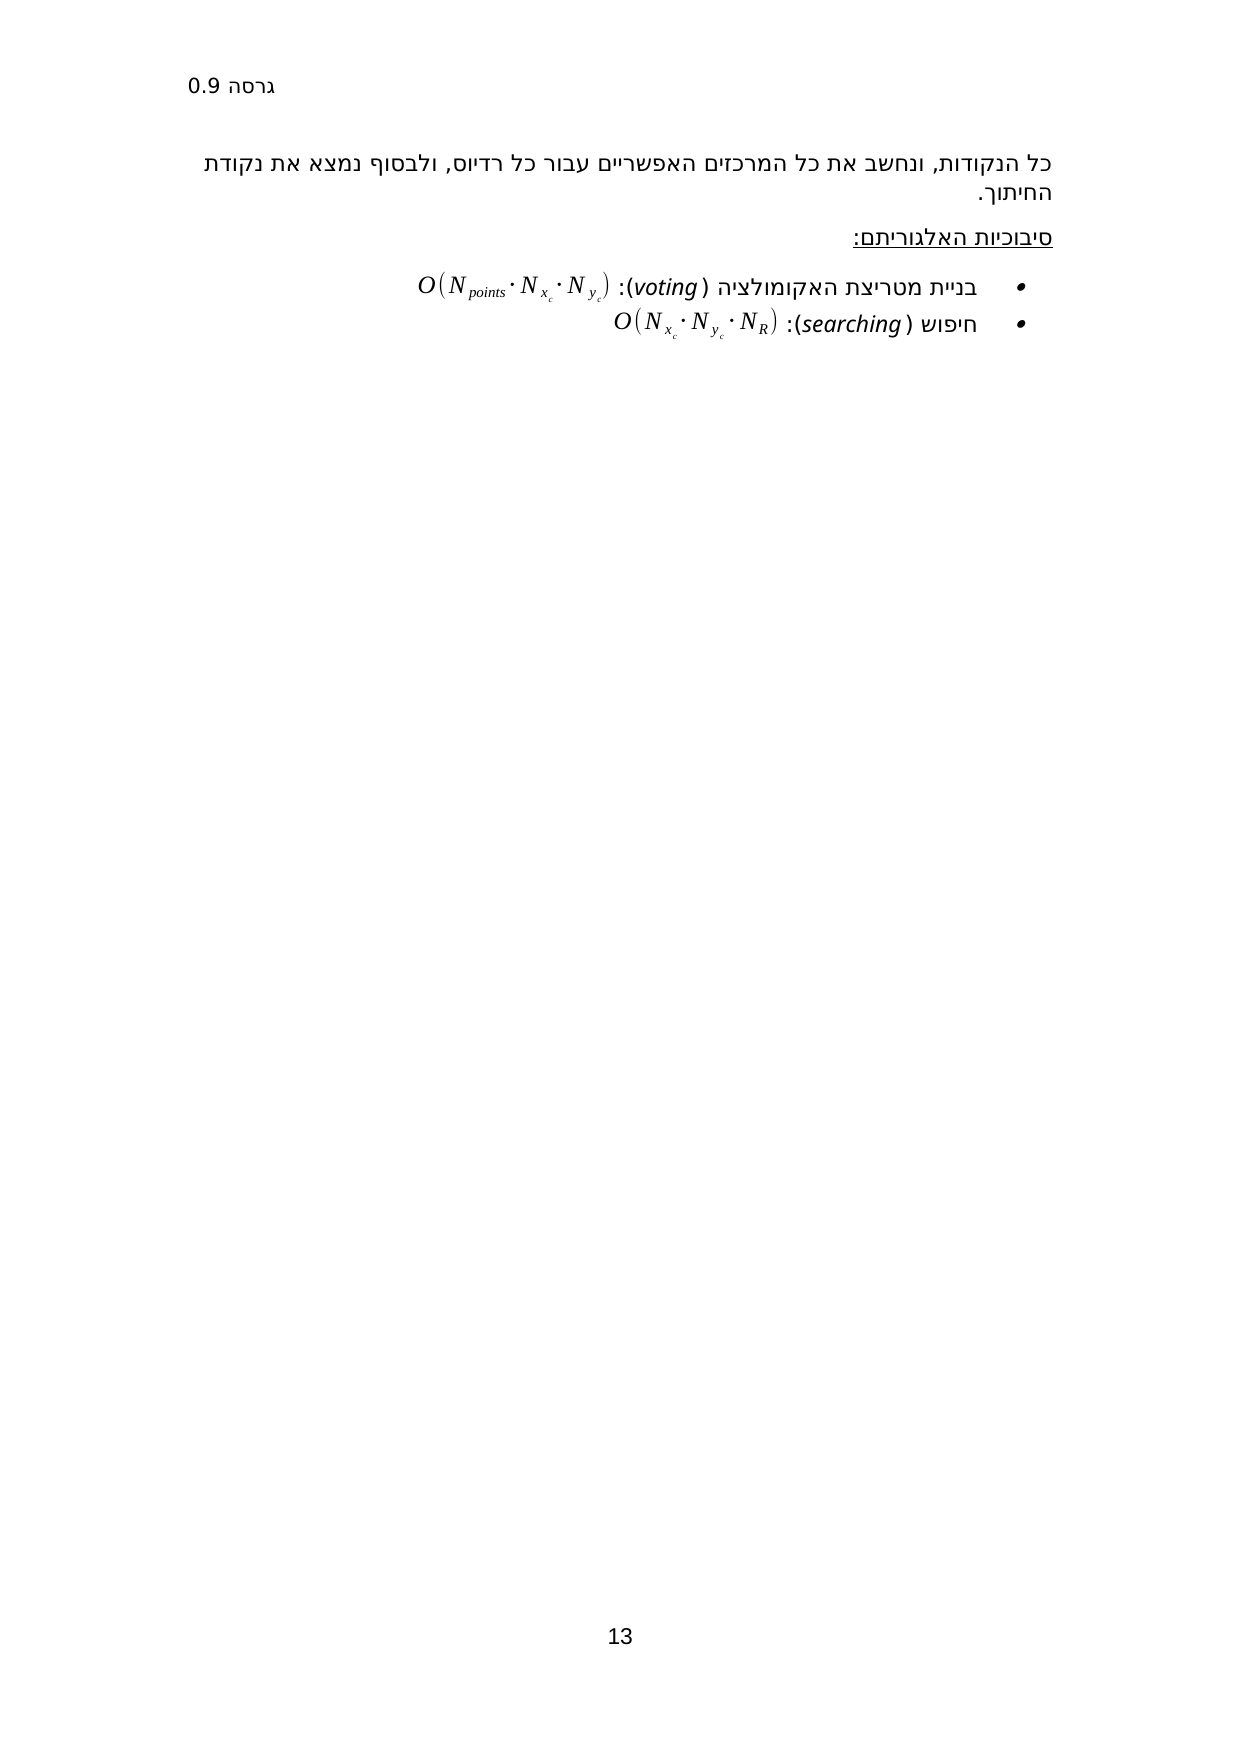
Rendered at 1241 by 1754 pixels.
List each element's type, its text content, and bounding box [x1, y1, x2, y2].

list חיפוש (searching): [187, 306, 1015, 340]
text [187, 150, 1053, 205]
list בניית מטריצת האקומולציה (voting): [187, 269, 1015, 304]
text סיבוכיות האלגוריתם: [187, 224, 1053, 251]
